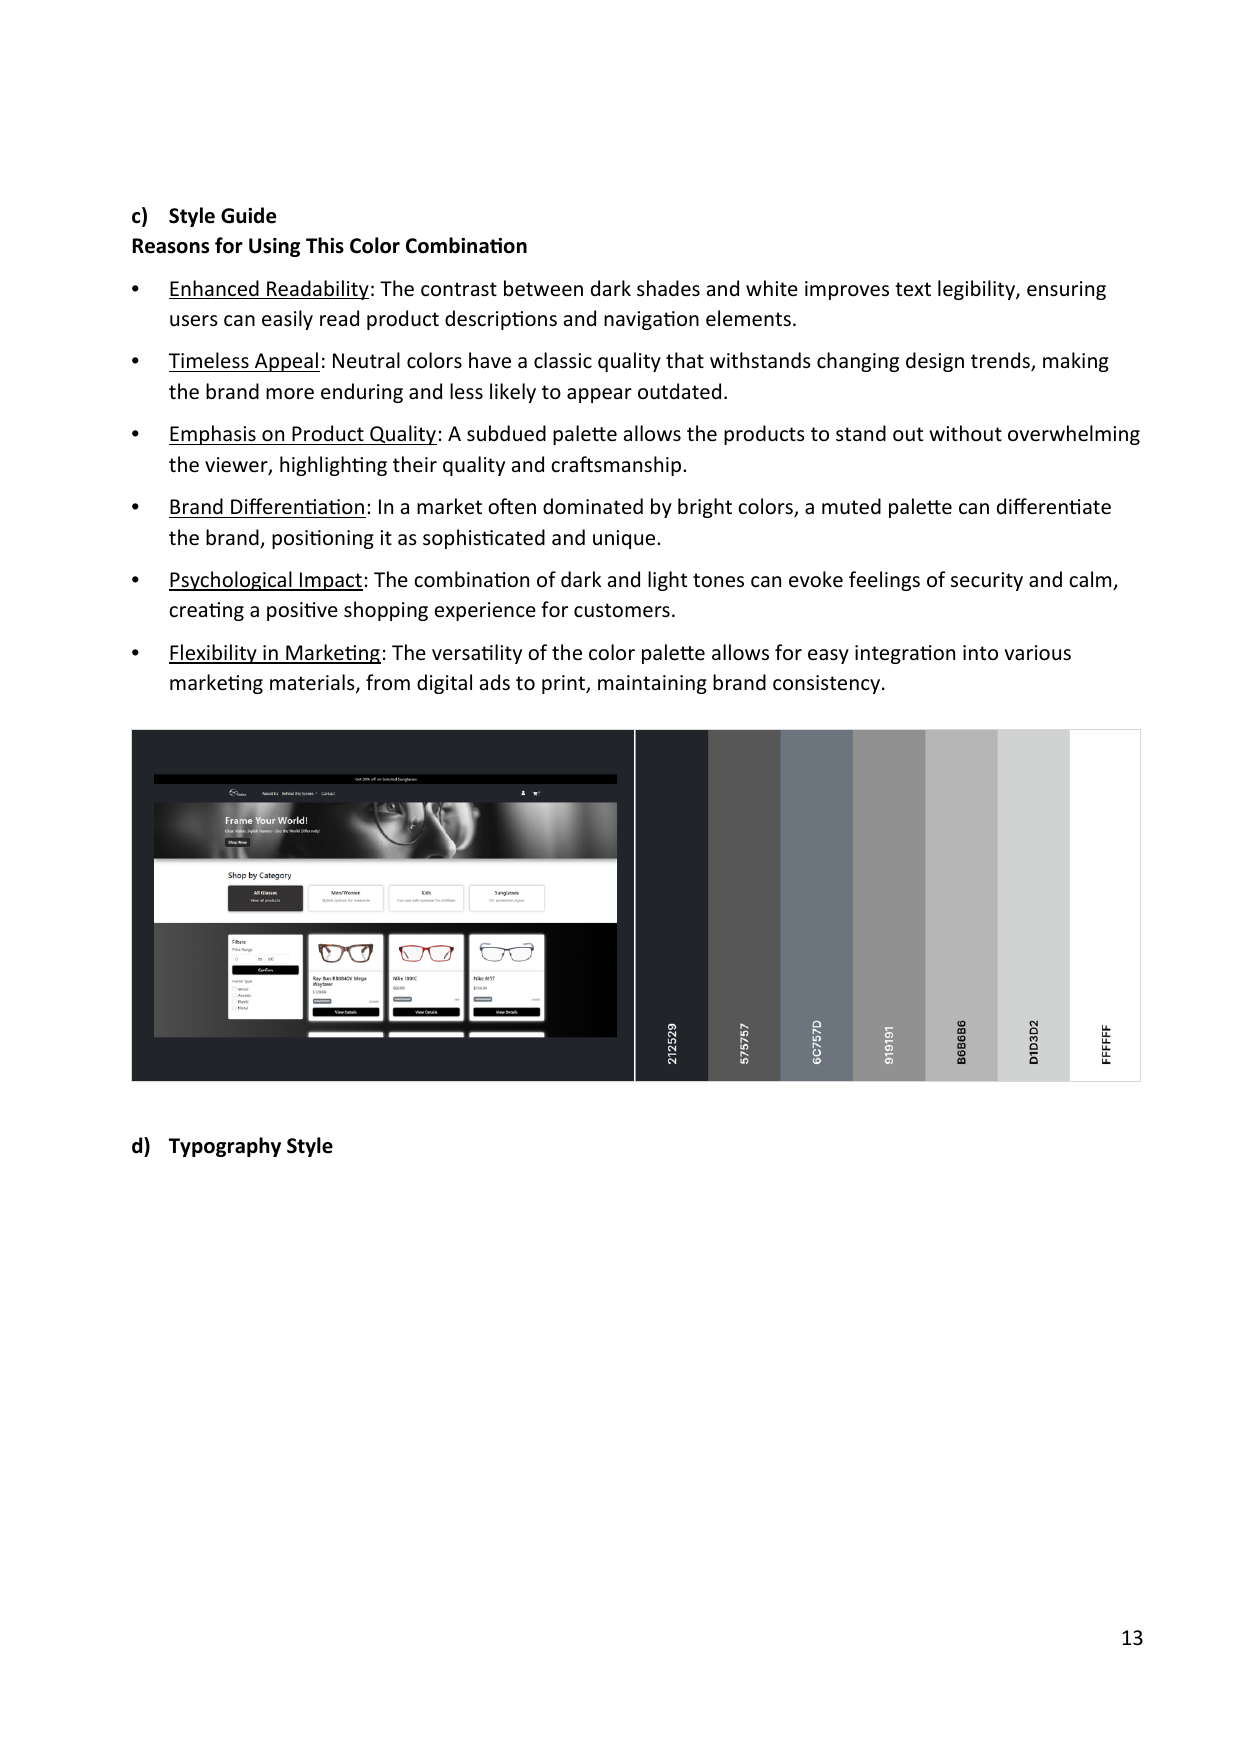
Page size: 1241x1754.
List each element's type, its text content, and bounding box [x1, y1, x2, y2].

text Reasons for Using This Color Combination [131, 231, 1144, 259]
picture [132, 730, 1140, 1081]
list Typography Style [131, 1131, 1144, 1159]
list Flexibility in Marketing: The versatility of the color palette allows for easy integration into various marketing materials, from digital ads to print, maintaining brand consistency. [131, 638, 1144, 696]
list Brand Differentiation: In a market often dominated by bright colors, a muted palette can differentiate the brand, positioning it as sophisticated and unique. [131, 492, 1144, 551]
list Enhanced Readability: The contrast between dark shades and white improves text legibility, ensuring users can easily read product descriptions and navigation elements. [131, 274, 1144, 332]
list Emphasis on Product Quality: A subdued palette allows the products to stand out without overwhelming the viewer, highlighting their quality and craftsmanship. [131, 419, 1144, 478]
list Style Guide [131, 201, 1144, 229]
list Timeless Appeal: Neutral colors have a classic quality that withstands changing design trends, making the brand more enduring and less likely to appear outdated. [131, 347, 1144, 405]
list Psychological Impact: The combination of dark and light tones can evoke feelings of security and calm, creating a positive shopping experience for customers. [131, 565, 1144, 623]
